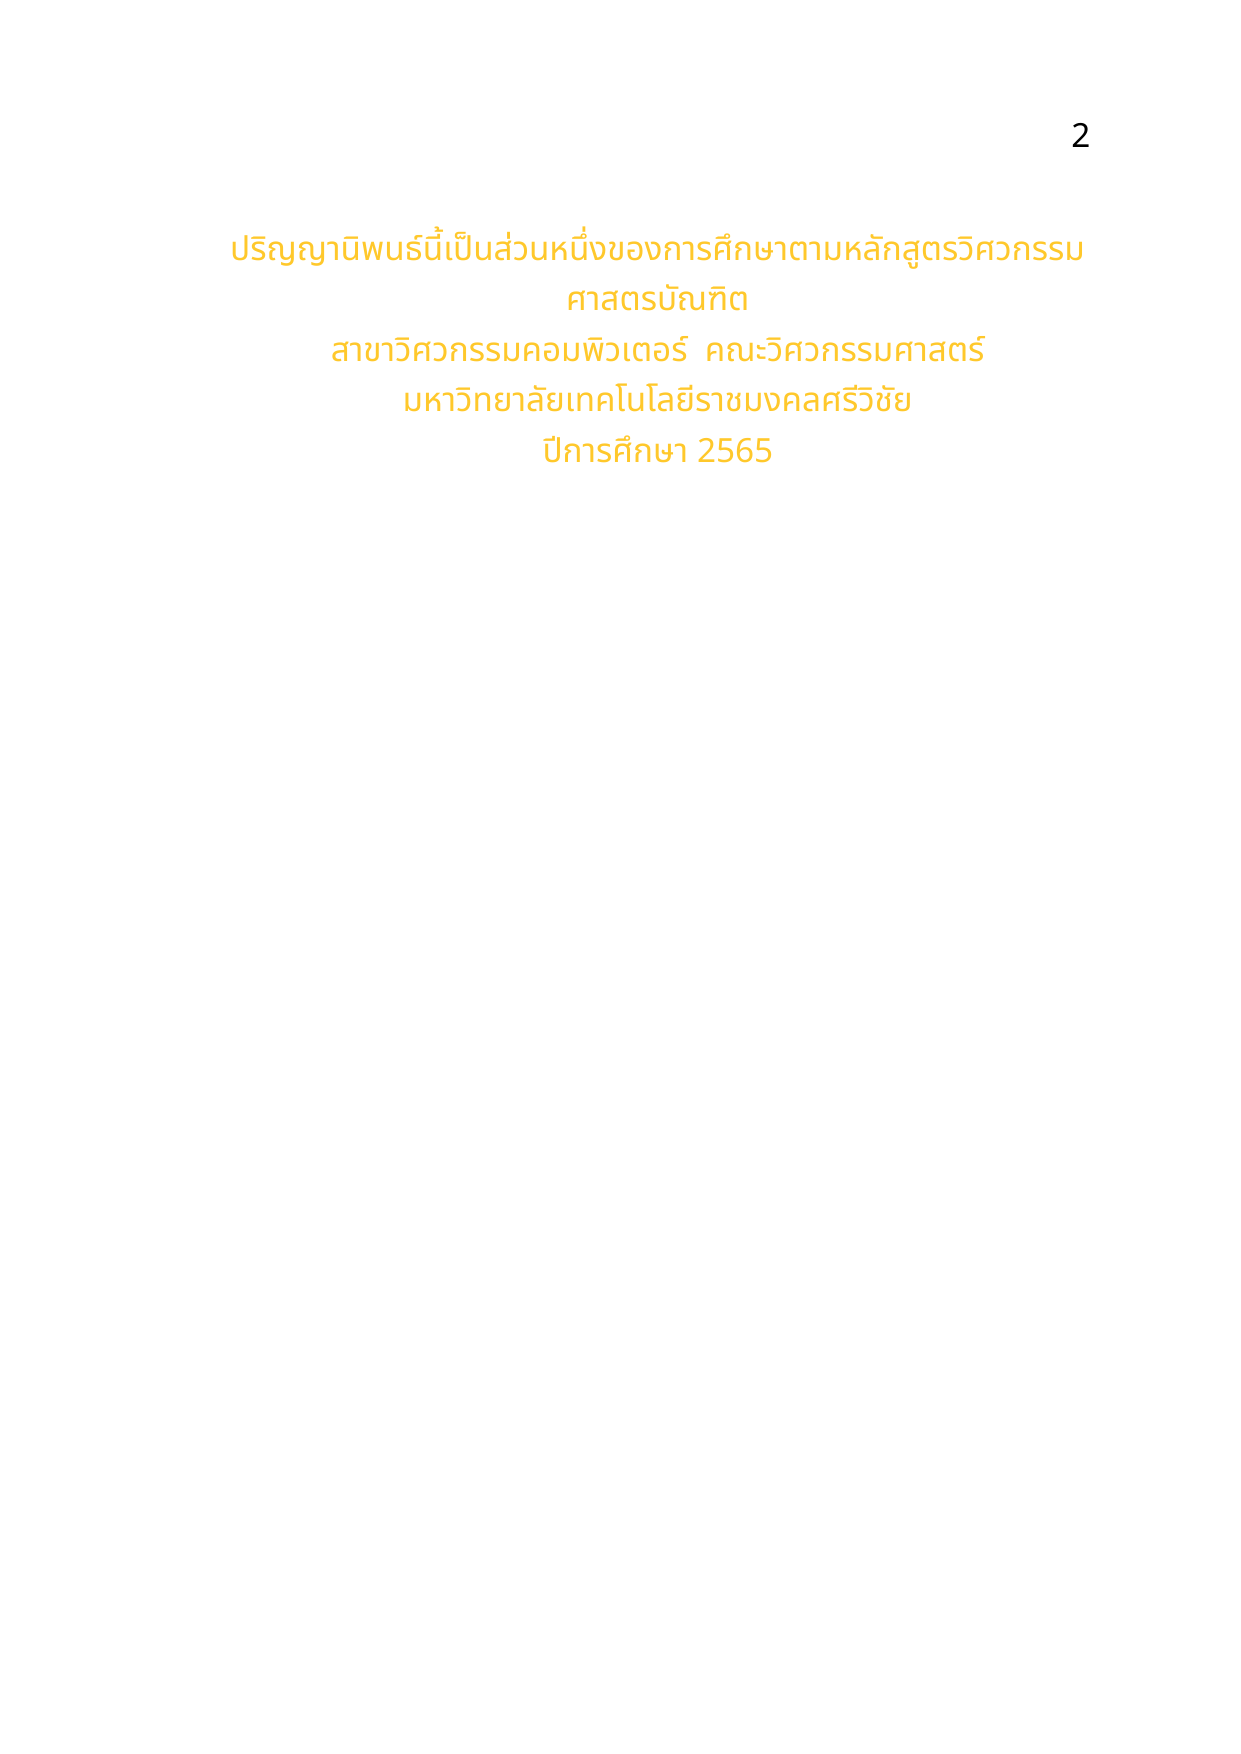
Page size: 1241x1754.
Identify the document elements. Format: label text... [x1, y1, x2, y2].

text สาขาวิศวกรรมคอมพิวเตอร์ คณะวิศวกรรมศาสตร์ [225, 326, 1090, 376]
text ปีการศึกษา 2565 [225, 427, 1090, 477]
text มหาวิทยาลัยเทคโนโลยีราชมงคลศรีวิชัย [225, 376, 1090, 427]
text ปริญญานิพนธ์นี้เป็นส่วนหนึ่งของการศึกษาตามหลักสูตรวิศวกรรมศาสตรบัณฑิต [225, 225, 1090, 326]
